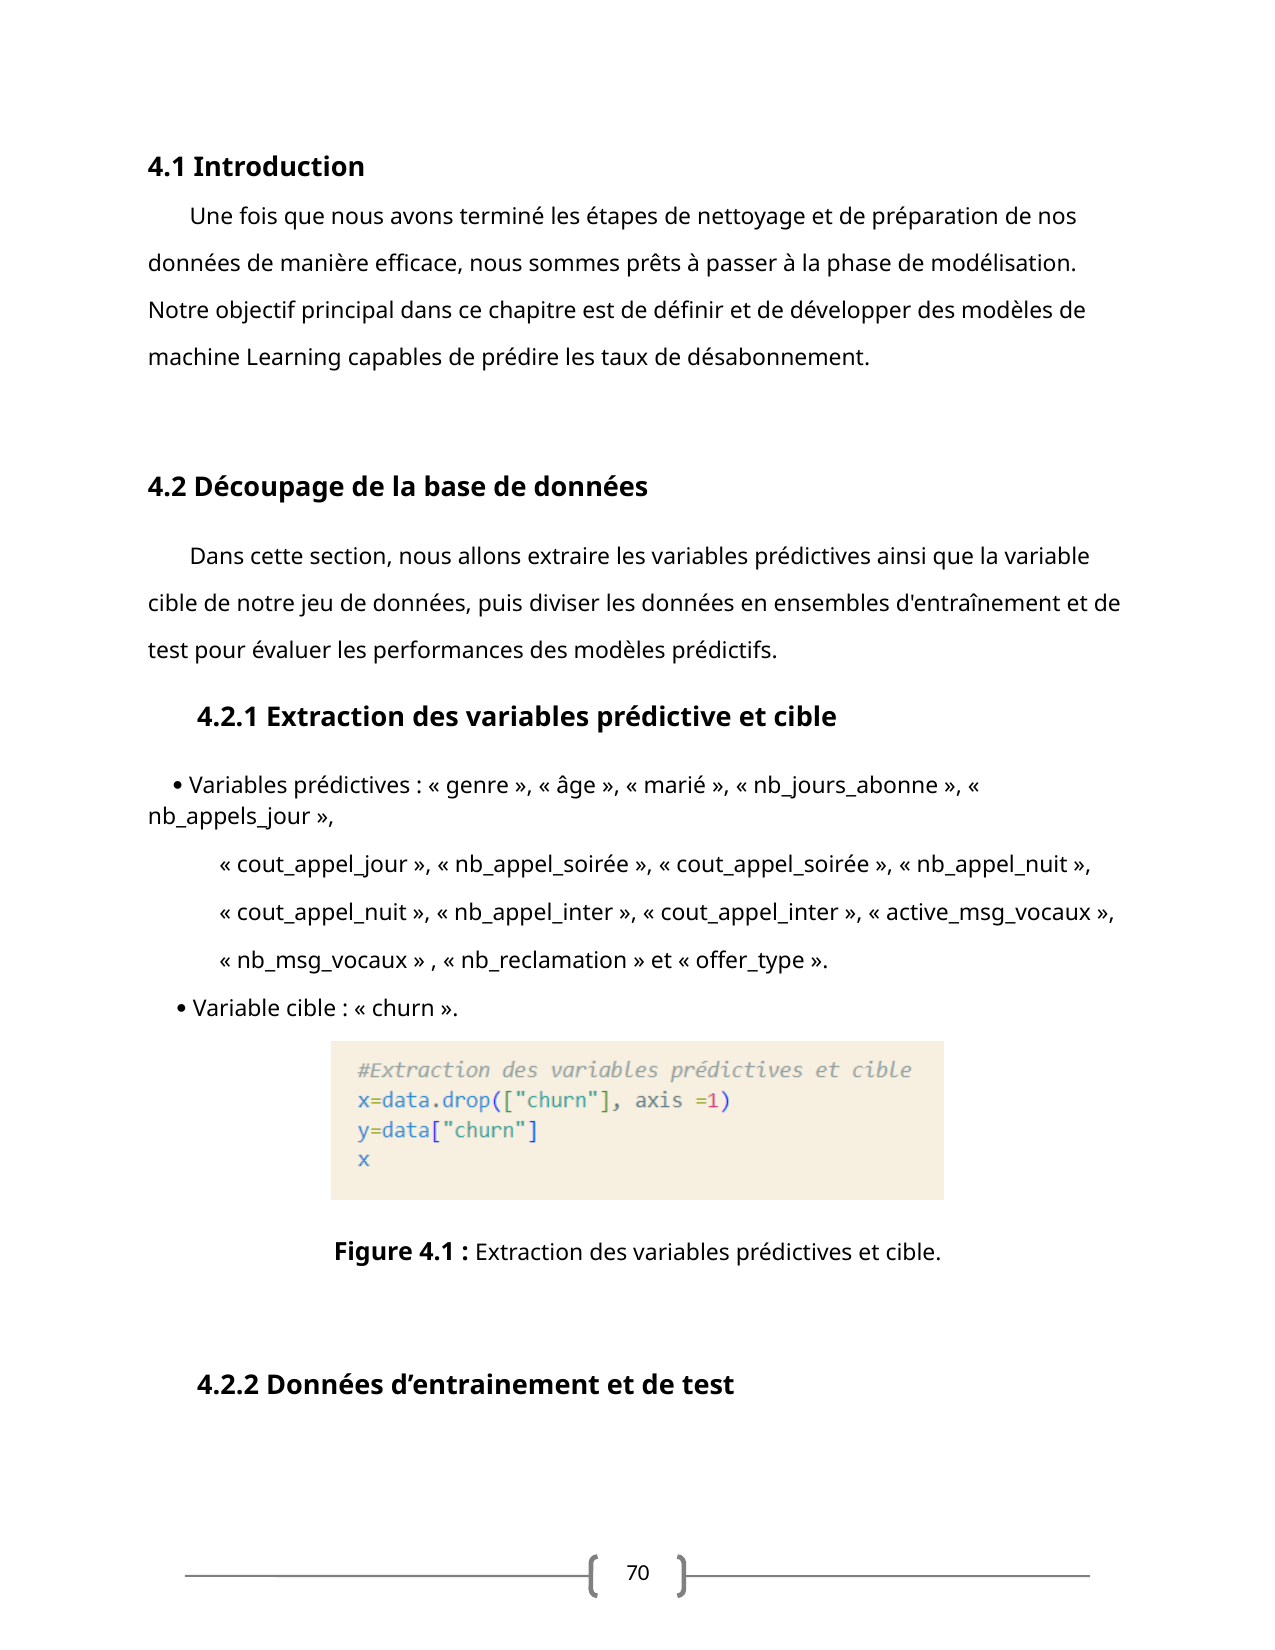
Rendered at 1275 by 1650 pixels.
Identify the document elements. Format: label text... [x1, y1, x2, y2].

text Figure 4.1 : Extraction des variables prédictives et cible. [148, 1234, 1127, 1268]
text 4.2.1 Extraction des variables prédictive et cible [148, 697, 1127, 734]
text 4.1 Introduction Une fois que nous avons terminé les étapes de nettoyage et de préparation de nos données de manière efficace, nous sommes prêts à passer à la phase de modélisation. Notre objectif principal dans ce chapitre est de définir et de développer des modèles de machine Learning capables de prédire les taux de désabonnement. [148, 148, 1127, 372]
text 4.2 Découpage de la base de données [148, 468, 1127, 505]
text 4.2.2 Données d’entrainement et de test [148, 1365, 1127, 1402]
text « cout_appel_jour », « nb_appel_soirée », « cout_appel_soirée », « nb_appel_nuit », [148, 848, 1127, 879]
text « cout_appel_nuit », « nb_appel_inter », « cout_appel_inter », « active_msg_vocaux », [148, 896, 1127, 927]
text Dans cette section, nous allons extraire les variables prédictives ainsi que la variable cible de notre jeu de données, puis diviser les données en ensembles d'entraînement et de test pour évaluer les performances des modèles prédictifs. [148, 540, 1127, 665]
picture [330, 1041, 945, 1200]
text « nb_msg_vocaux » , « nb_reclamation » et « offer_type ». [148, 944, 1127, 975]
text Variables prédictives : « genre », « âge », « marié », « nb_jours_abonne », « nb_appels_jour », [148, 769, 1127, 832]
text Variable cible : « churn ». [148, 992, 1127, 1023]
